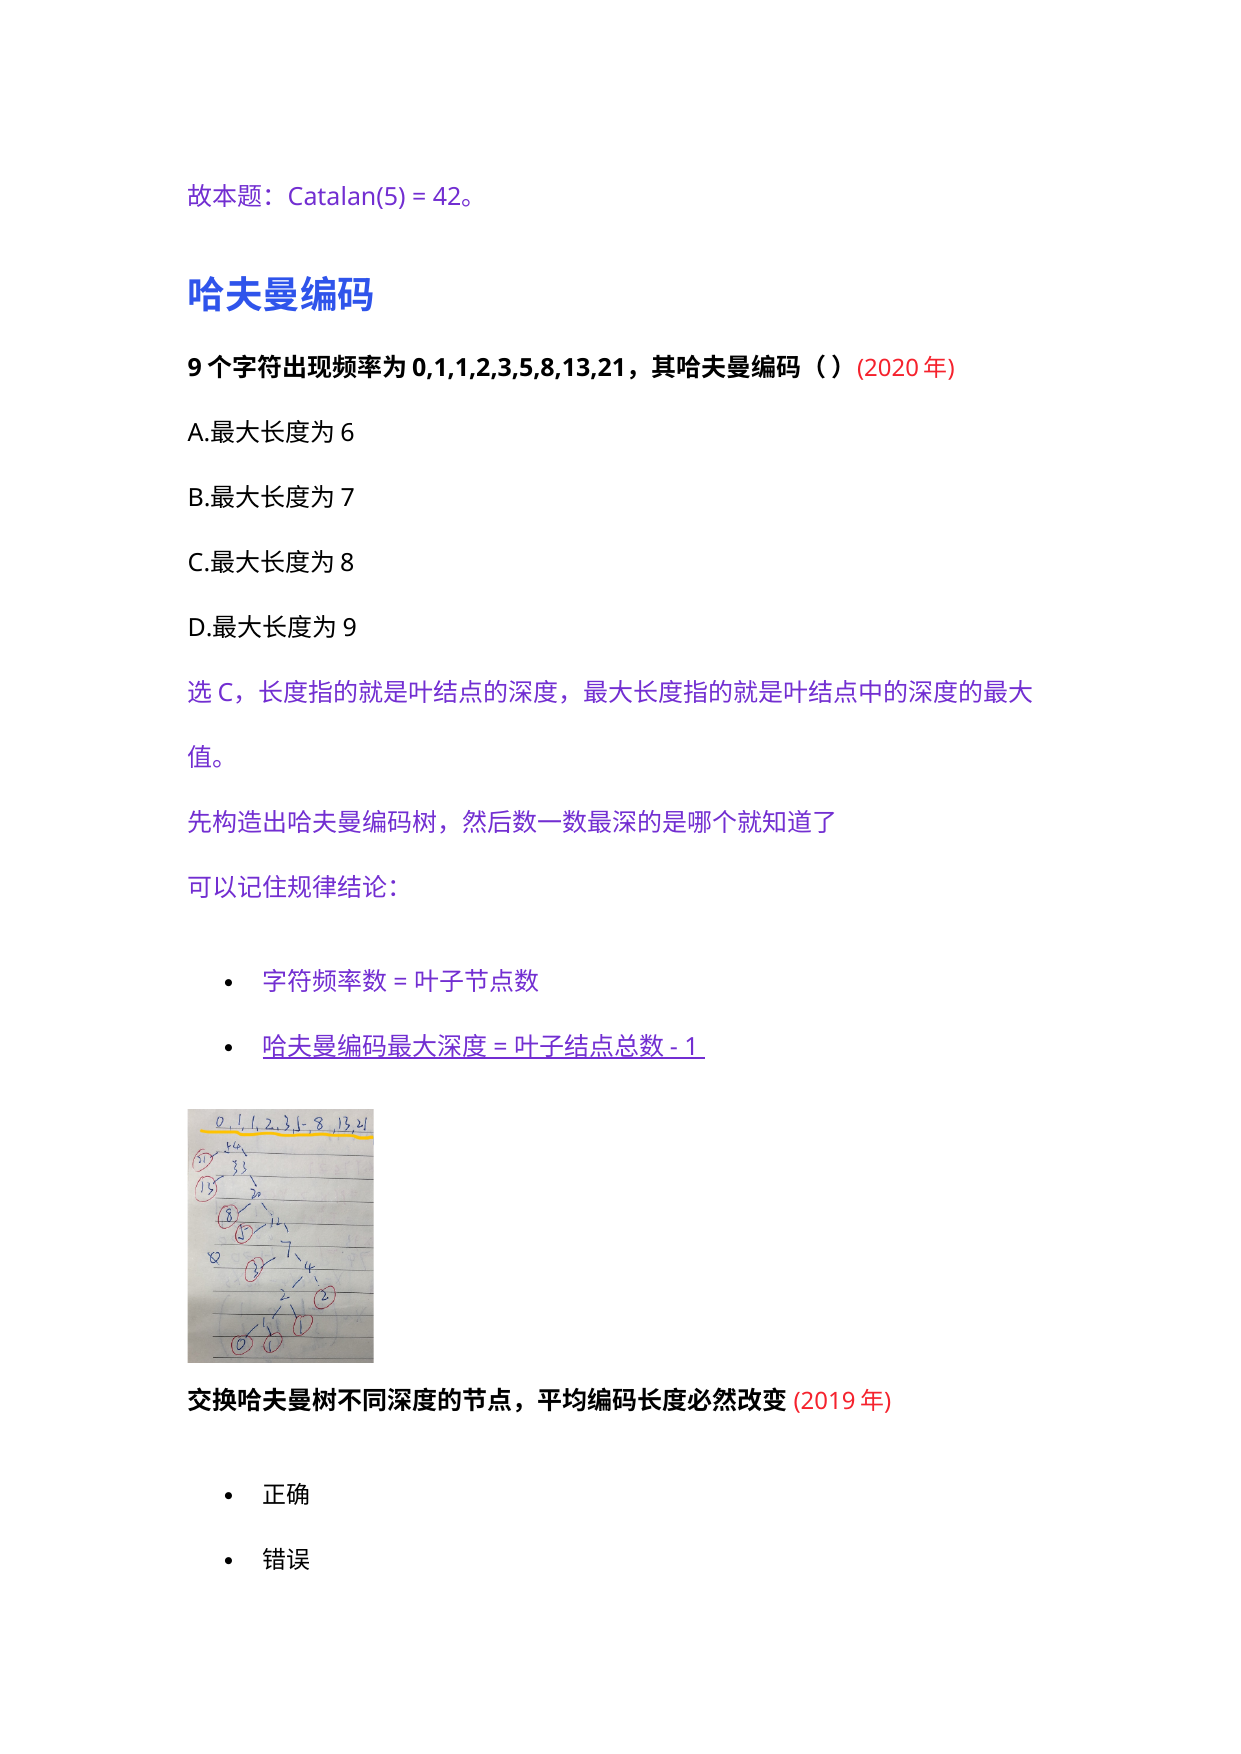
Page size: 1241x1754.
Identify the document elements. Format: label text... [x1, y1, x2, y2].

list 正确 [225, 1460, 1053, 1525]
text C.最大长度为8 [187, 528, 1053, 593]
text 先构造出哈夫曼编码树，然后数一数最深的是哪个就知道了 [187, 788, 1053, 853]
text 交换哈夫曼树不同深度的节点，平均编码长度必然改变 (2019年) [187, 1366, 1053, 1431]
text 9个字符出现频率为0,1,1,2,3,5,8,13,21，其哈夫曼编码（ ）(2020年) [187, 333, 1053, 398]
picture [187, 1109, 374, 1363]
list 错误 [225, 1525, 1053, 1590]
text 可以记住规律结论： [187, 853, 1053, 918]
text 哈夫曼编码 [187, 260, 1053, 325]
text D.最大长度为9 [187, 593, 1053, 658]
list 哈夫曼编码最大深度 = 叶子结点总数 - 1 [225, 1012, 1053, 1077]
text B.最大长度为7 [187, 463, 1053, 528]
text 选C，长度指的就是叶结点的深度，最大长度指的就是叶结点中的深度的最大值。 [187, 658, 1053, 788]
text A.最大长度为6 [187, 398, 1053, 463]
text 故本题：Catalan(5) = 42。 [187, 162, 1053, 227]
list 字符频率数 = 叶子节点数 [225, 947, 1053, 1012]
